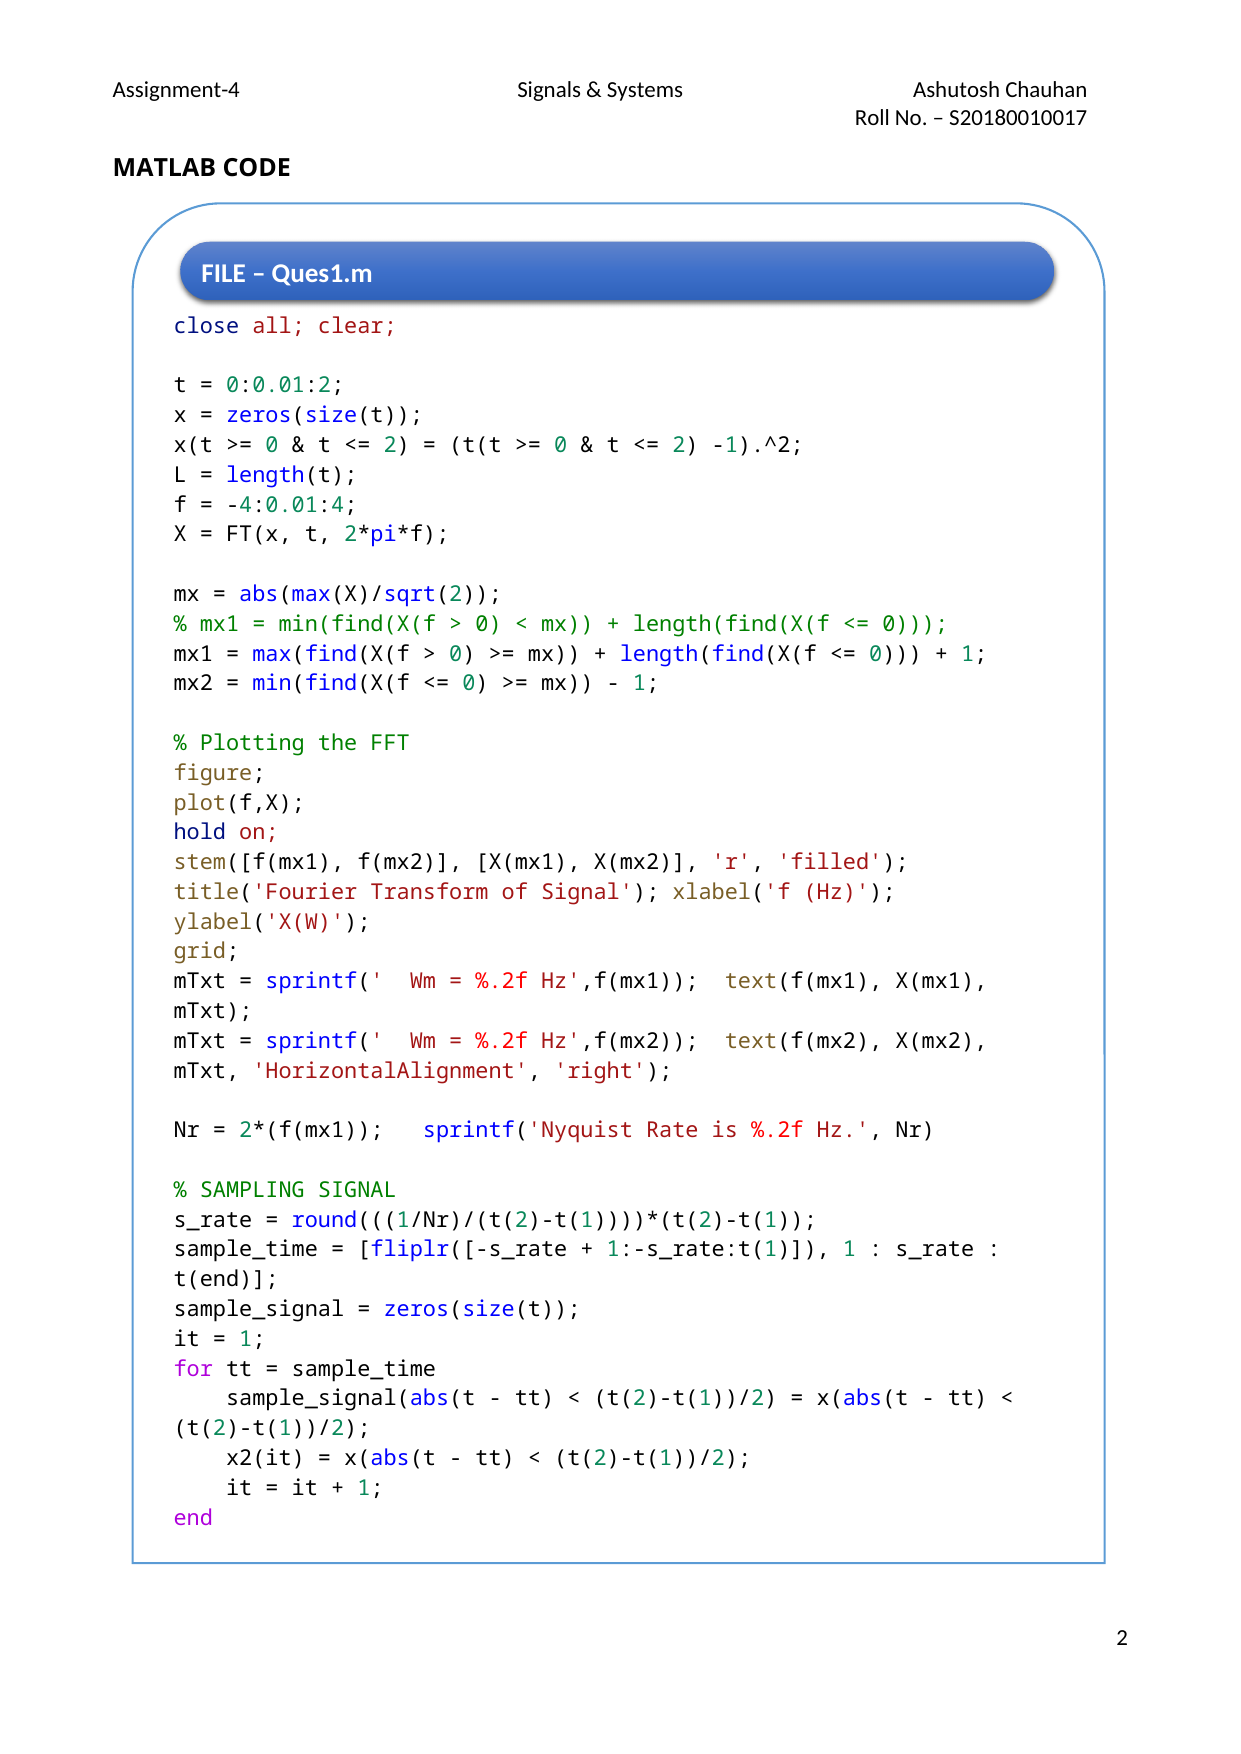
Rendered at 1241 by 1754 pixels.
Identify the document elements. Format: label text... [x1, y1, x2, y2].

text MATLAB CODE [112, 150, 1128, 184]
